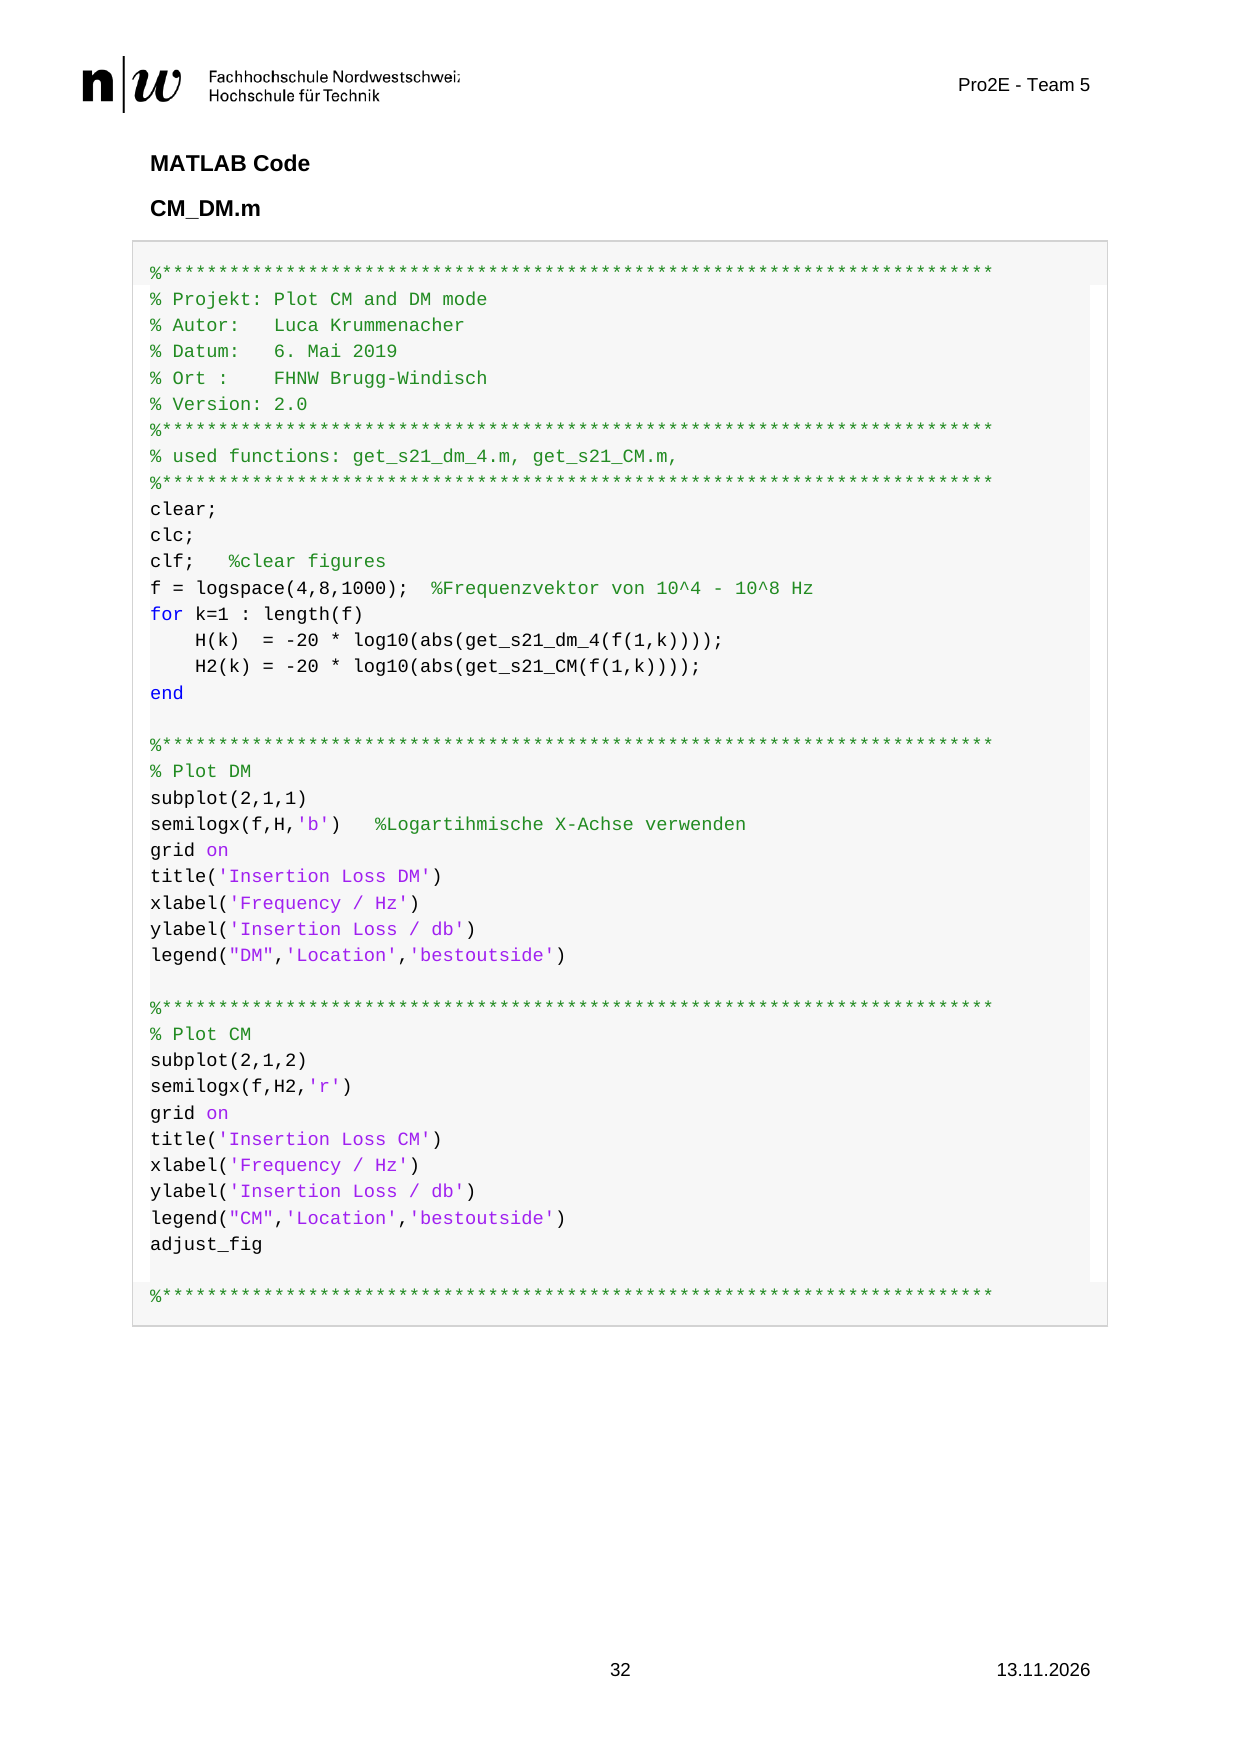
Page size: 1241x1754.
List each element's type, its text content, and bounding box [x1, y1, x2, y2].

text %************************************************************************** [133, 242, 1107, 285]
text ylabel('Insertion Loss / db') [150, 915, 1090, 941]
text % used functions: get_s21_dm_4.m, get_s21_CM.m, [150, 442, 1090, 468]
text H(k) = -20 * log10(abs(get_s21_dm_4(f(1,k)))); [150, 626, 1090, 652]
text clear; [150, 495, 1090, 521]
text % Datum: 6. Mai 2019 [150, 337, 1090, 363]
text title('Insertion Loss CM') [150, 1125, 1090, 1151]
text end [150, 678, 1090, 705]
text %************************************************************************** [133, 1264, 1107, 1325]
text H2(k) = -20 * log10(abs(get_s21_CM(f(1,k)))); [150, 652, 1090, 678]
text %************************************************************************** [150, 416, 1090, 442]
text % Plot CM [150, 1020, 1090, 1046]
text CM_DM.m [150, 195, 1090, 221]
text xlabel('Frequency / Hz') [150, 888, 1090, 915]
text % Ort : FHNW Brugg-Windisch [150, 363, 1090, 390]
text subplot(2,1,1) [150, 783, 1090, 810]
text semilogx(f,H,'b') %Logartihmische X-Achse verwenden [150, 810, 1090, 836]
text title('Insertion Loss DM') [150, 862, 1090, 888]
text grid on [150, 1098, 1090, 1125]
text % Plot DM [150, 757, 1090, 783]
text adjust_fig [150, 1230, 1090, 1256]
text legend("CM",'Location','bestoutside') [150, 1203, 1090, 1230]
text % Projekt: Plot CM and DM mode [150, 285, 1090, 311]
picture [81, 56, 460, 113]
text clf; %clear figures [150, 547, 1090, 573]
text % Autor: Luca Krummenacher [150, 311, 1090, 337]
text grid on [150, 836, 1090, 862]
text %************************************************************************** [150, 993, 1090, 1020]
text %************************************************************************** [150, 468, 1090, 495]
text semilogx(f,H2,'r') [150, 1072, 1090, 1098]
text xlabel('Frequency / Hz') [150, 1151, 1090, 1177]
text subplot(2,1,2) [150, 1046, 1090, 1072]
text MATLAB Code [150, 150, 1090, 176]
text %************************************************************************** [150, 731, 1090, 757]
text for k=1 : length(f) [150, 600, 1090, 626]
text clc; [150, 521, 1090, 547]
text % Version: 2.0 [150, 390, 1090, 416]
text ylabel('Insertion Loss / db') [150, 1177, 1090, 1203]
text legend("DM",'Location','bestoutside') [150, 941, 1090, 967]
text f = logspace(4,8,1000); %Frequenzvektor von 10^4 - 10^8 Hz [150, 573, 1090, 600]
